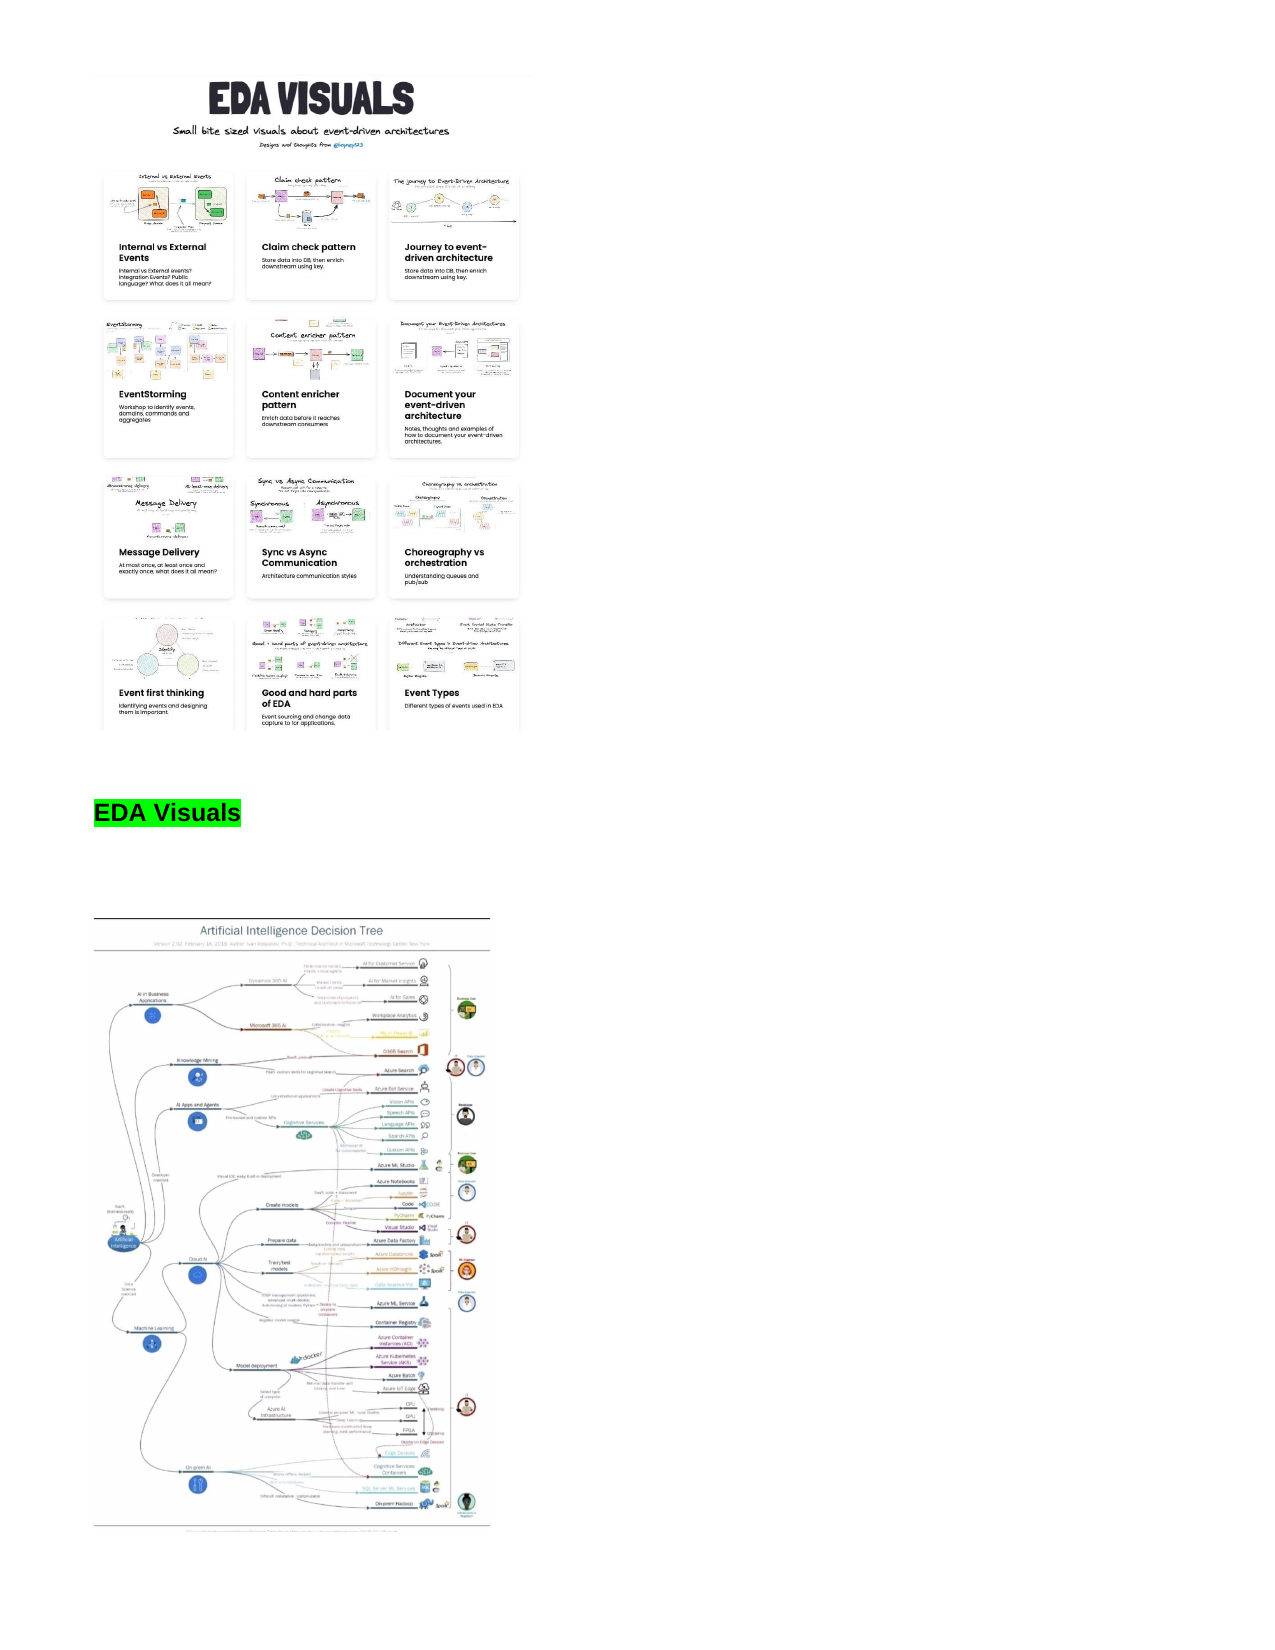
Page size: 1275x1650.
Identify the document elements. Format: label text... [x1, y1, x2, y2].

subtitle EDA Visuals [94, 798, 1200, 827]
picture [93, 918, 491, 1532]
picture [93, 75, 533, 731]
